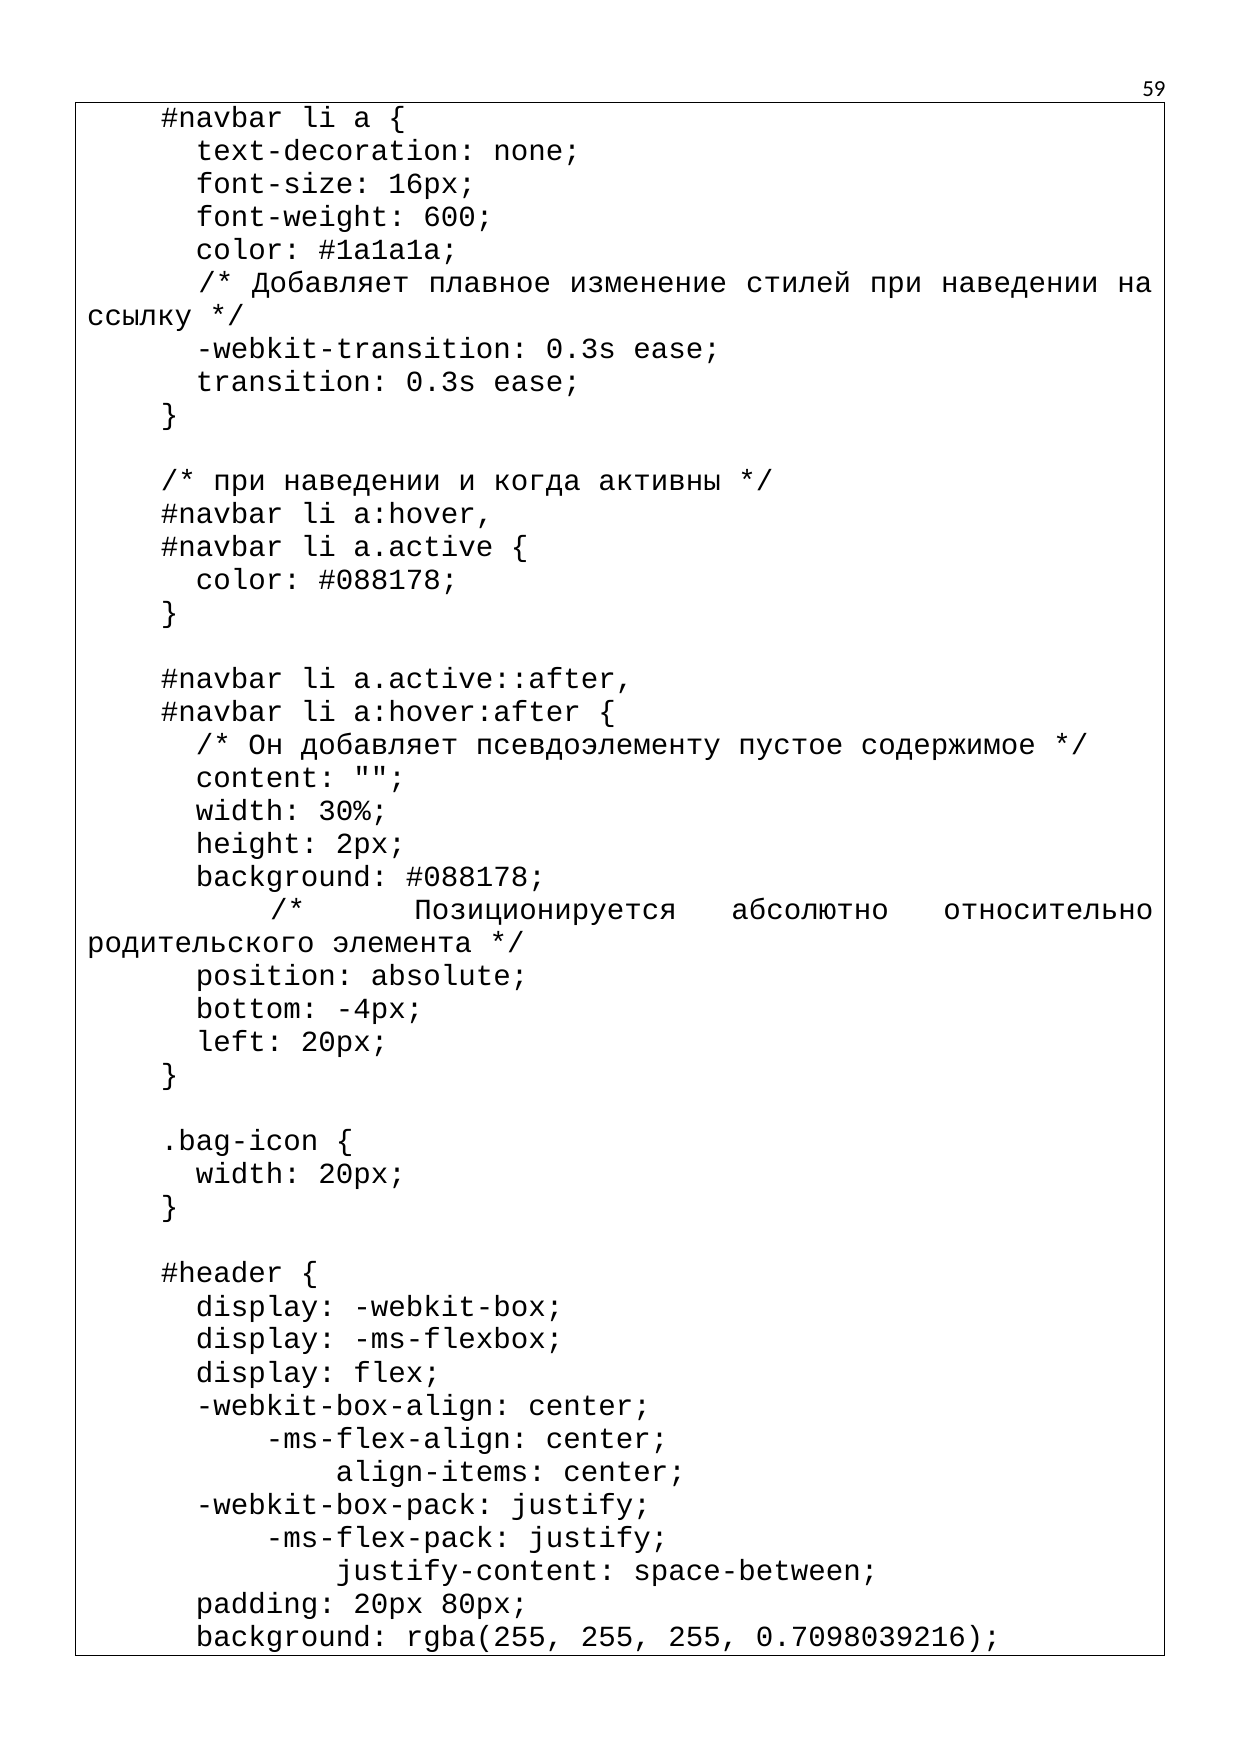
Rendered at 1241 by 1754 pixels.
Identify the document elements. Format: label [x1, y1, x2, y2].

table_header [76, 103, 1164, 1655]
